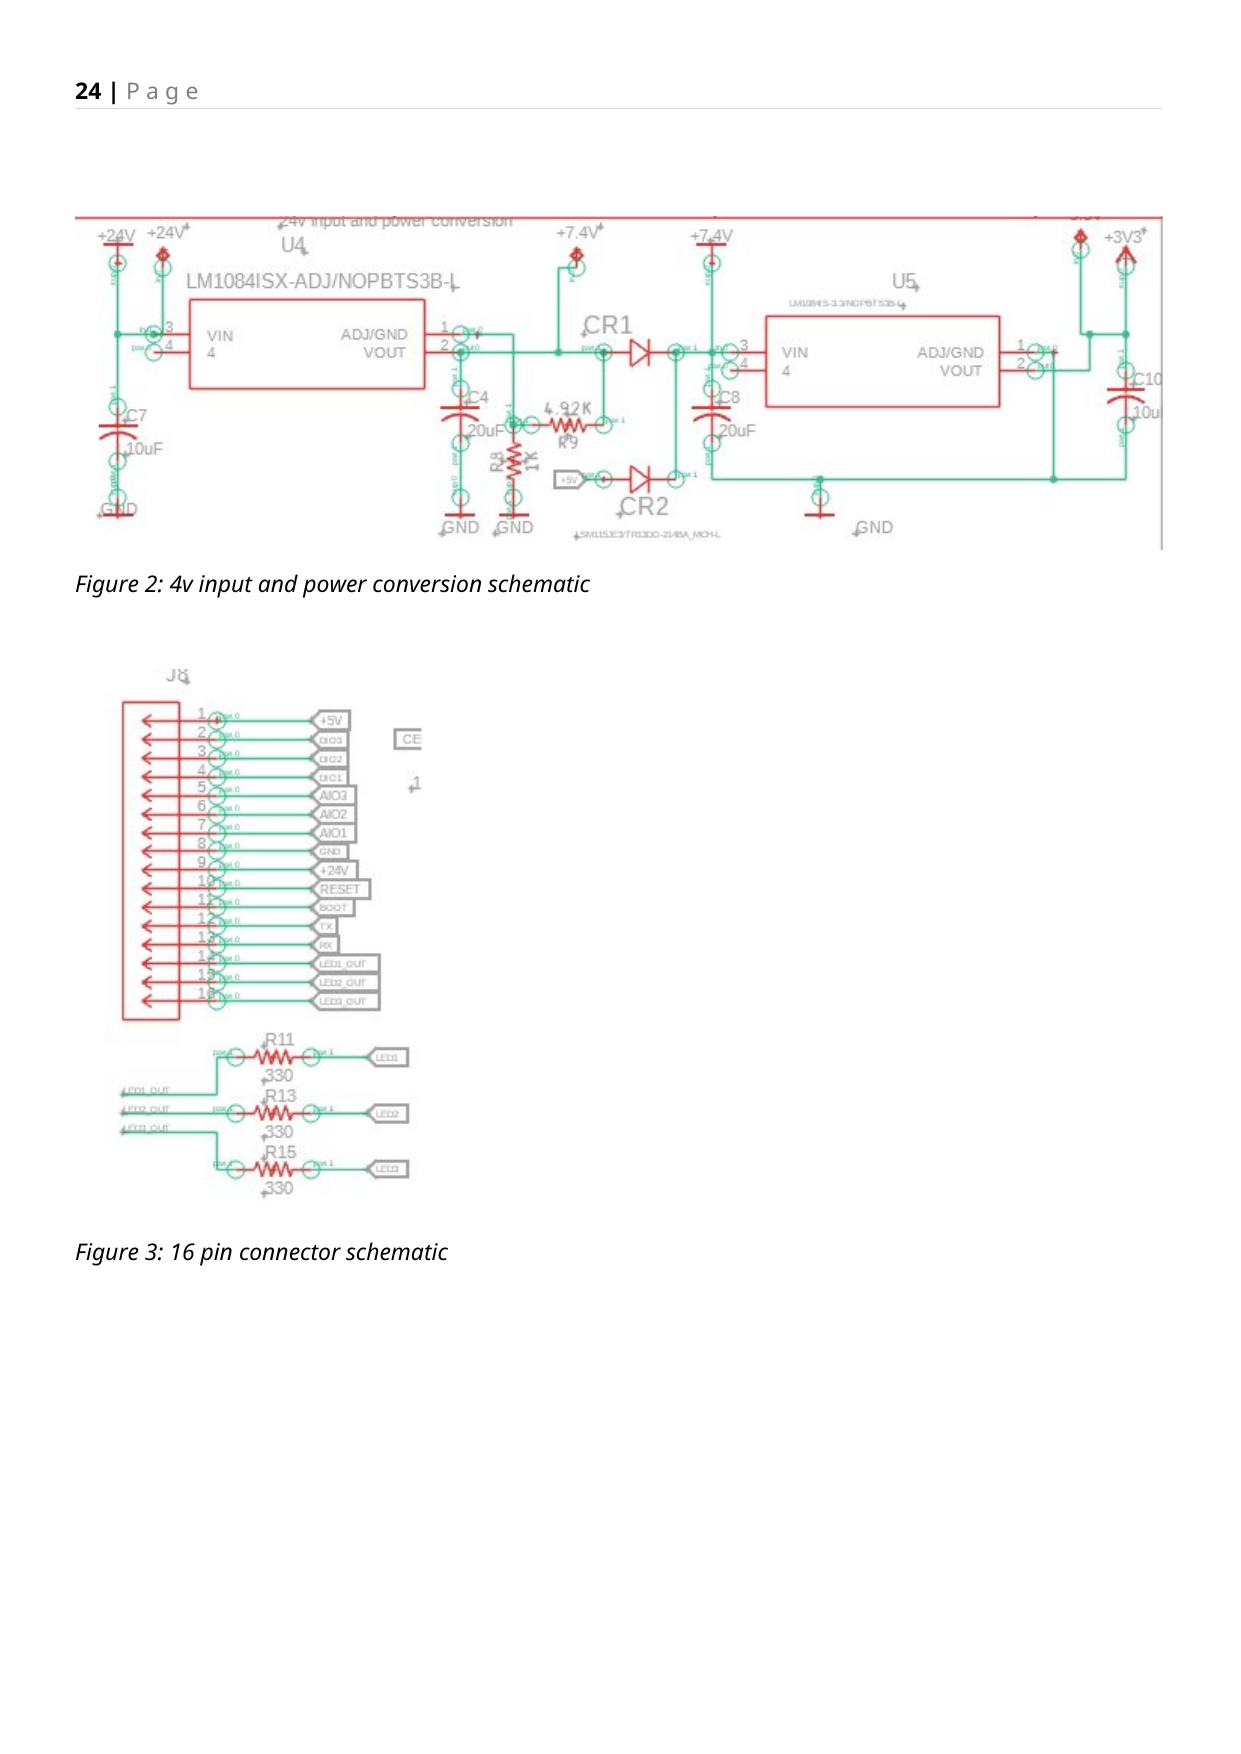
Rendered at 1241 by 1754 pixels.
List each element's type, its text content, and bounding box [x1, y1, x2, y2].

text Figure 2: 4v input and power conversion schematic [75, 568, 1162, 599]
picture [81, 669, 422, 1210]
text Figure 3: 16 pin connector schematic [75, 1236, 1162, 1267]
picture [75, 216, 1163, 550]
